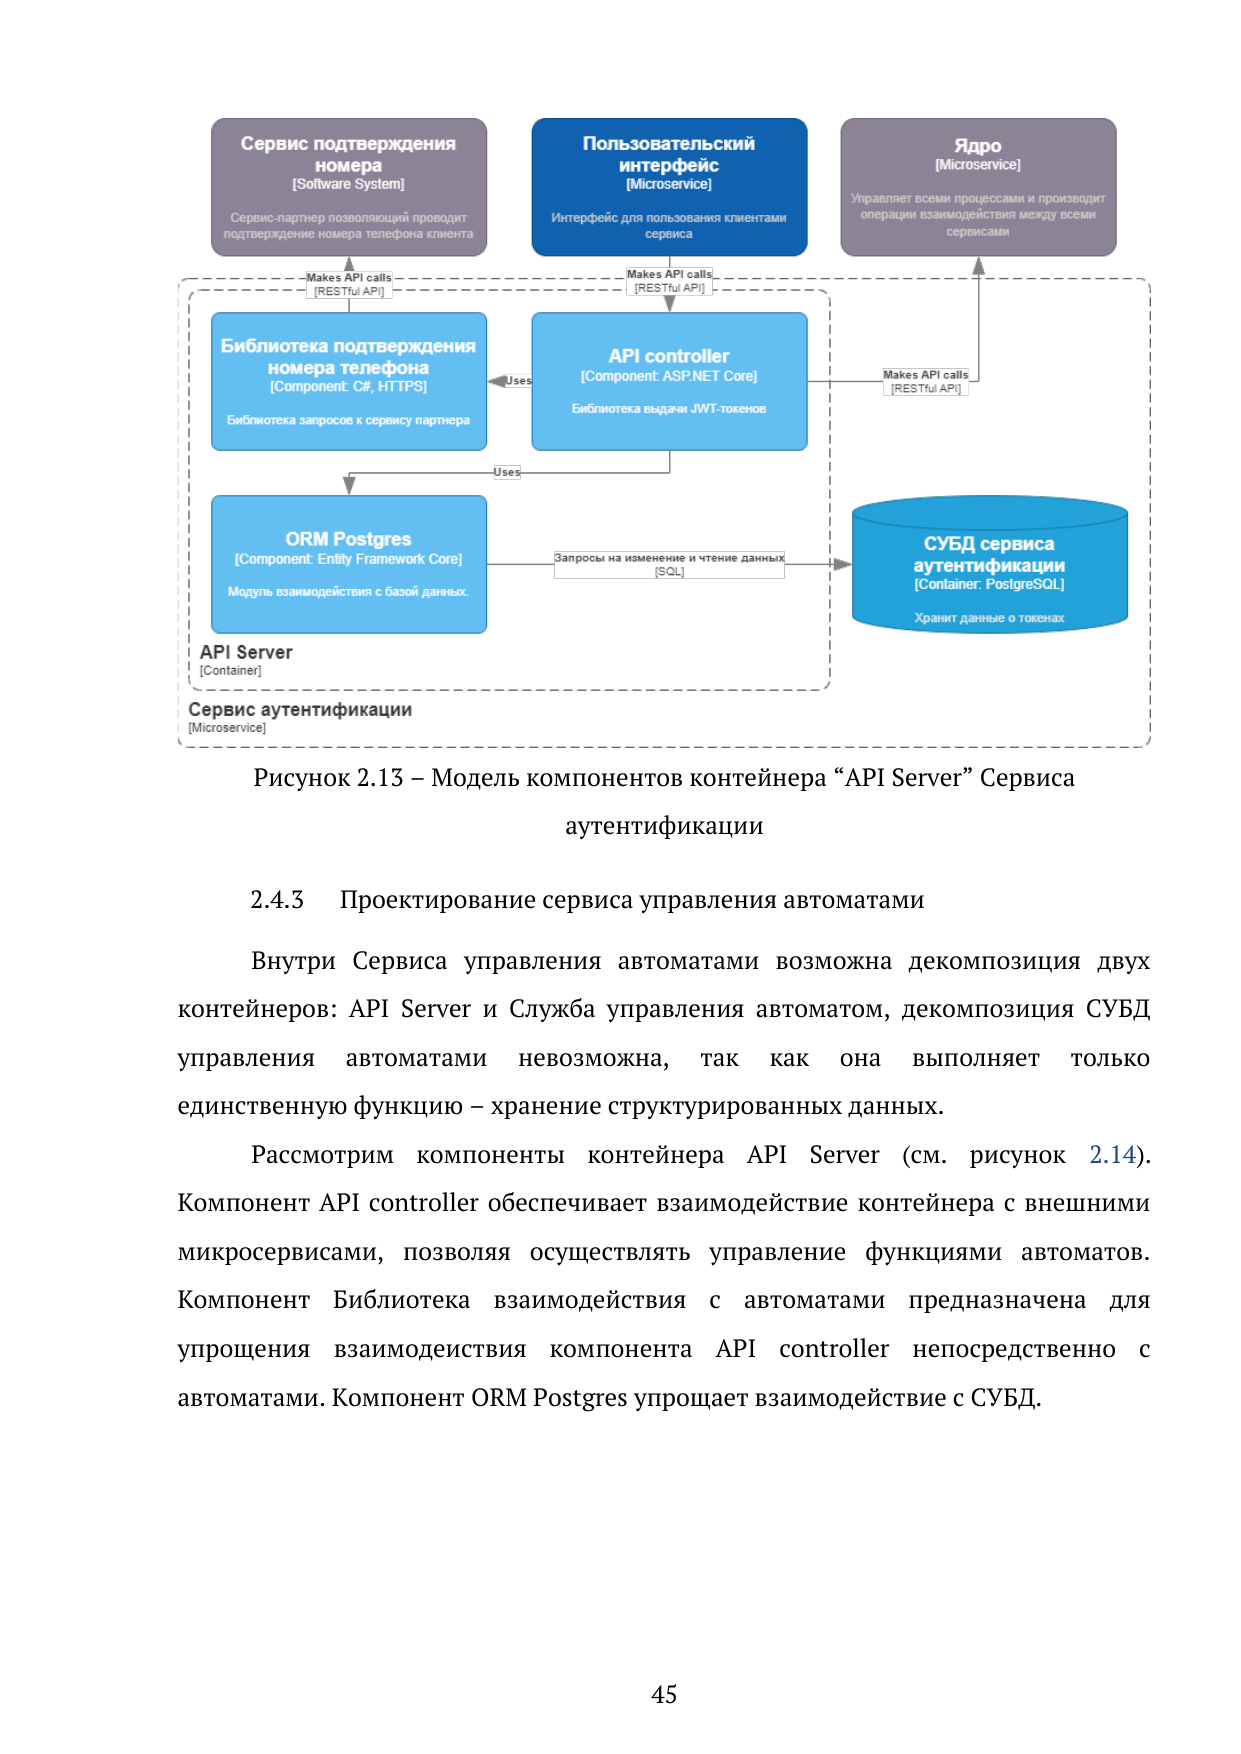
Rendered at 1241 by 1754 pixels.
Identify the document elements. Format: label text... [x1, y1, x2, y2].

text Рассмотрим компоненты контейнера API Server (см. рисунок 2.14). Компонент API controller обеспечивает взаимодействие контейнера с внешними микросервисами, позволяя осуществлять управление функциями автоматов. Компонент Библиотека взаимодействия с автоматами предназначена для упрощения взаимодеиствия компонента API controller непосредственно с автоматами. Компонент ORM Postgres упрощает взаимодействие с СУБД. [177, 1138, 1152, 1413]
subtitle Проектирование сервиса управления автоматами [250, 883, 1152, 915]
text Рисунок 2.13 – Модель компонентов контейнера “API Server” Сервиса аутентификации [177, 761, 1152, 841]
picture [177, 118, 1151, 748]
text Внутри Сервиса управления автоматами возможна декомпозиция двух контейнеров: API Server и Служба управления автоматом, декомпозиция СУБД управления автоматами невозможна, так как она выполняет только единственную функцию – хранение структурированных данных. [177, 944, 1152, 1122]
